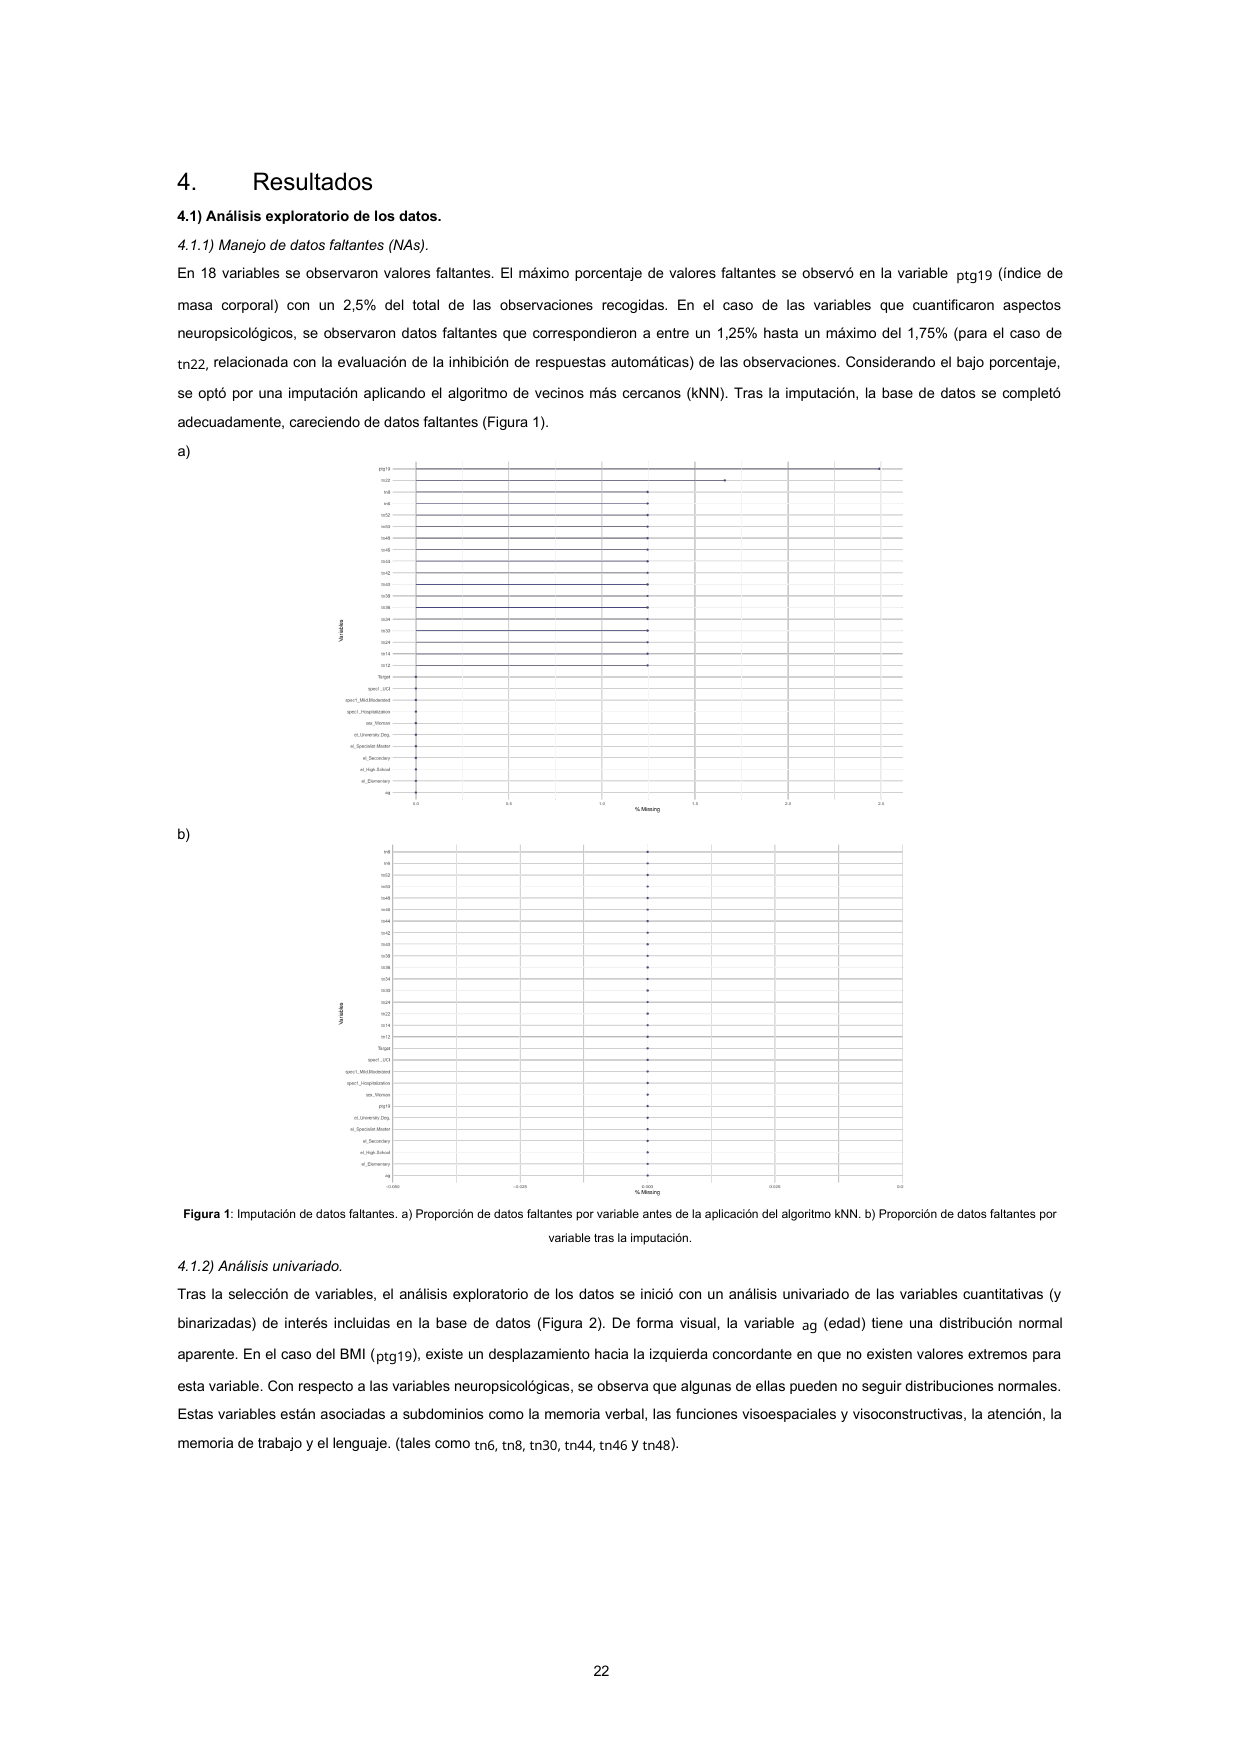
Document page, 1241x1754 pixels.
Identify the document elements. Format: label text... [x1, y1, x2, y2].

text b) [177, 814, 1063, 843]
subtitle Resultados [177, 148, 1063, 196]
text 4.1.2) Análisis univariado. [177, 1245, 1063, 1274]
text En 18 variables se observaron valores faltantes. El máximo porcentaje de valores faltantes se observó en la variable ptg19 (índice de masa corporal) con un 2,5% del total de las observaciones recogidas. En el caso de las variables que cuantificaron aspectos neuropsicológicos, se observaron datos faltantes que correspondieron a entre un 1,25% hasta un máximo del 1,75% (para el caso de tn22, relacionada con la evaluación de la inhibición de respuestas automáticas) de las observaciones. Considerando el bajo porcentaje, se optó por una imputación aplicando el algoritmo de vecinos más cercanos (kNN). Tras la imputación, la base de datos se completó adecuadamente, careciendo de datos faltantes (Figura 1). [177, 253, 1063, 431]
text 4.1.1) Manejo de datos faltantes (NAs). [177, 224, 1063, 253]
text Figura 1: Imputación de datos faltantes. a) Proporción de datos faltantes por variable antes de la aplicación del algoritmo kNN. b) Proporción de datos faltantes por variable tras la imputación. [177, 1197, 1063, 1245]
text Tras la selección de variables, el análisis exploratorio de los datos se inició con un análisis univariado de las variables cuantitativas (y binarizadas) de interés incluidas en la base de datos (Figura 2). De forma visual, la variable ag (edad) tiene una distribución normal aparente. En el caso del BMI (ptg19), existe un desplazamiento hacia la izquierda concordante en que no existen valores extremos para esta variable. Con respecto a las variables neuropsicológicas, se observa que algunas de ellas pueden no seguir distribuciones normales. Estas variables están asociadas a subdominios como la memoria verbal, las funciones visoespaciales y visoconstructivas, la atención, la memoria de trabajo y el lenguaje. (tales como tn6, tn8, tn30, tn44, tn46 y tn48). [177, 1274, 1063, 1454]
text a) [177, 431, 1063, 460]
text 4.1) Análisis exploratorio de los datos. [177, 196, 1063, 224]
